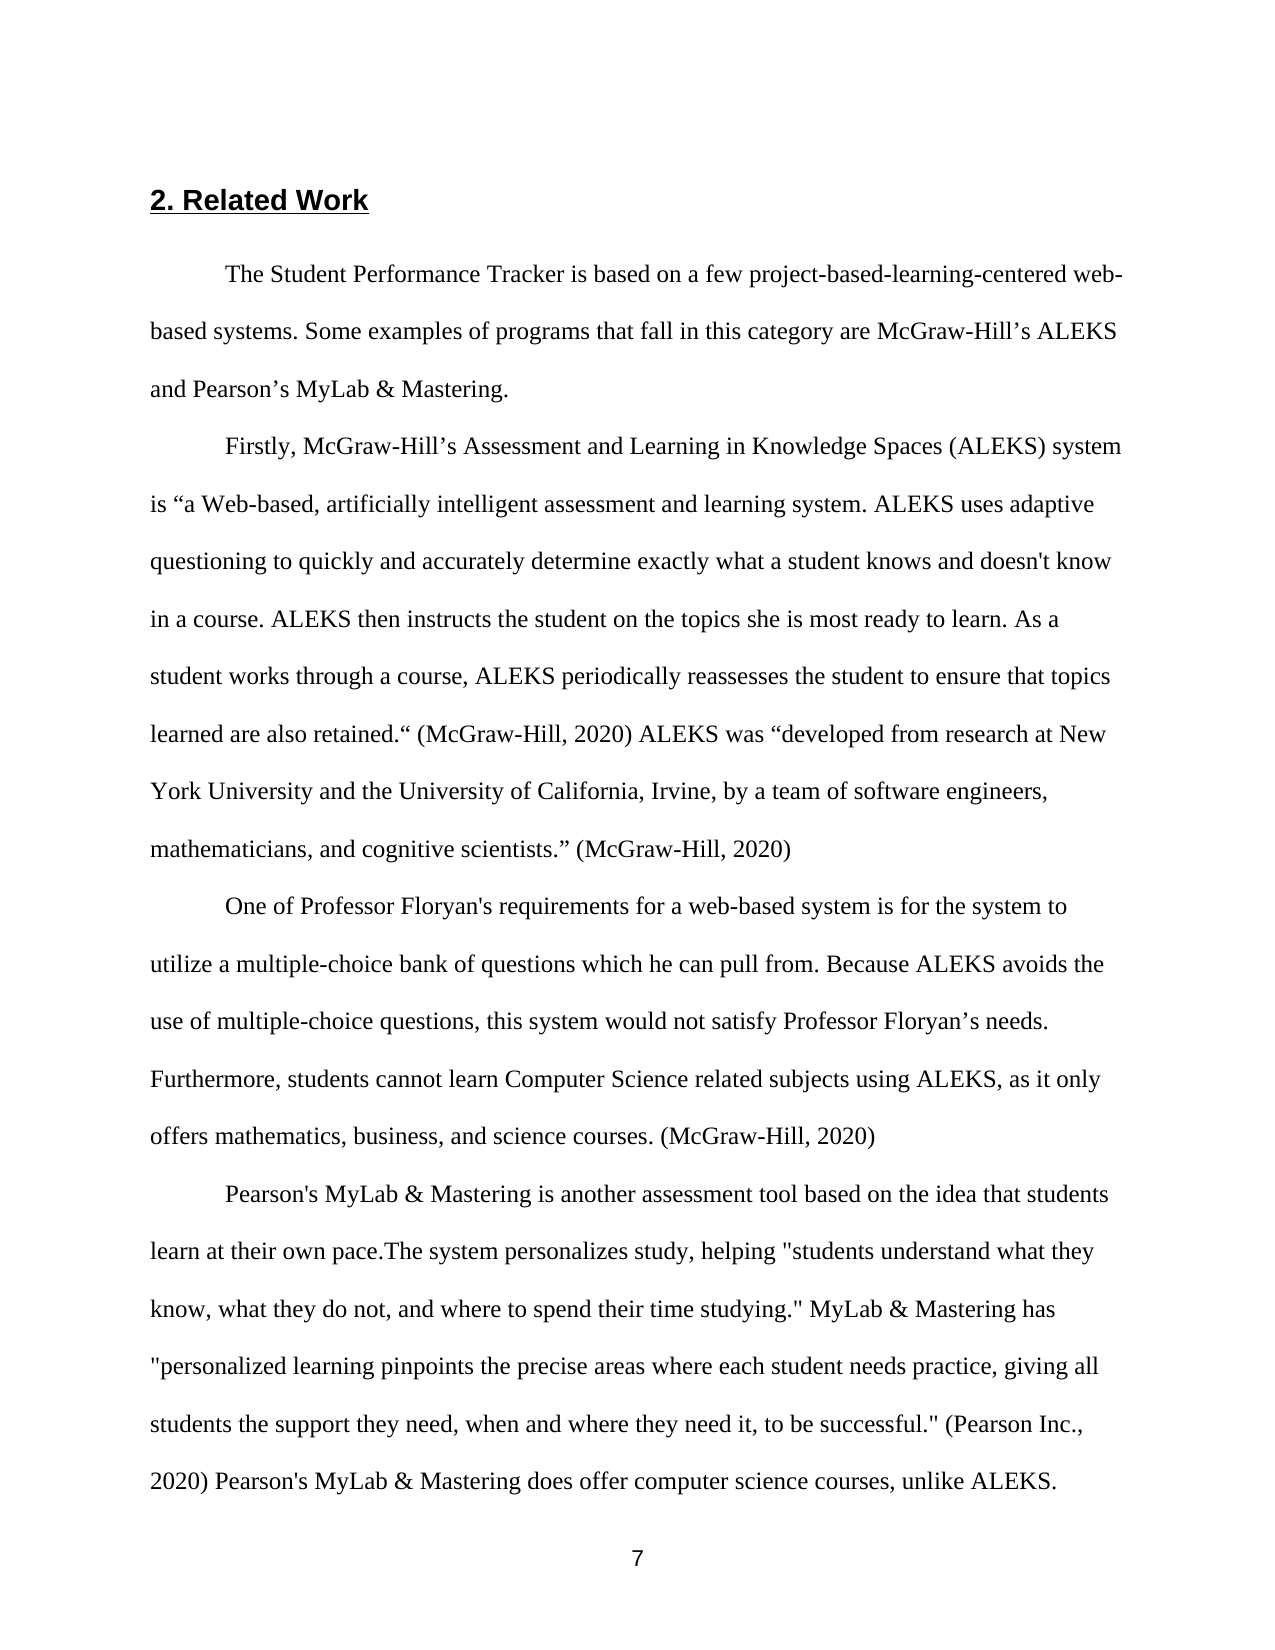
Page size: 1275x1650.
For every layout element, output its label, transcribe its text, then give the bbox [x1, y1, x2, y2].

text The Student Performance Tracker is based on a few project-based-learning-centered web-based systems. Some examples of programs that fall in this category are McGraw-Hill’s ALEKS and Pearson’s MyLab & Mastering. [150, 259, 1125, 402]
subtitle 2. Related Work [150, 183, 1125, 217]
text Pearson's MyLab & Mastering is another assessment tool based on the idea that students learn at their own pace.The system personalizes study, helping "students understand what they know, what they do not, and where to spend their time studying." MyLab & Mastering has "personalized learning pinpoints the precise areas where each student needs practice, giving all students the support they need, when and where they need it, to be successful." (Pearson Inc., 2020) Pearson's MyLab & Mastering does offer computer science courses, unlike ALEKS. [150, 1179, 1125, 1495]
text Firstly, McGraw-Hill’s Assessment and Learning in Knowledge Spaces (ALEKS) system is “a Web-based, artificially intelligent assessment and learning system. ALEKS uses adaptive questioning to quickly and accurately determine exactly what a student knows and doesn't know in a course. ALEKS then instructs the student on the topics she is most ready to learn. As a student works through a course, ALEKS periodically reassesses the student to ensure that topics learned are also retained.“ (McGraw-Hill, 2020) ALEKS was “developed from research at New York University and the University of California, Irvine, by a team of software engineers, mathematicians, and cognitive scientists.” (McGraw-Hill, 2020) [150, 431, 1125, 862]
text One of Professor Floryan's requirements for a web-based system is for the system to utilize a multiple-choice bank of questions which he can pull from. Because ALEKS avoids the use of multiple-choice questions, this system would not satisfy Professor Floryan’s needs. Furthermore, students cannot learn Computer Science related subjects using ALEKS, as it only offers mathematics, business, and science courses. (McGraw-Hill, 2020) [150, 891, 1125, 1150]
